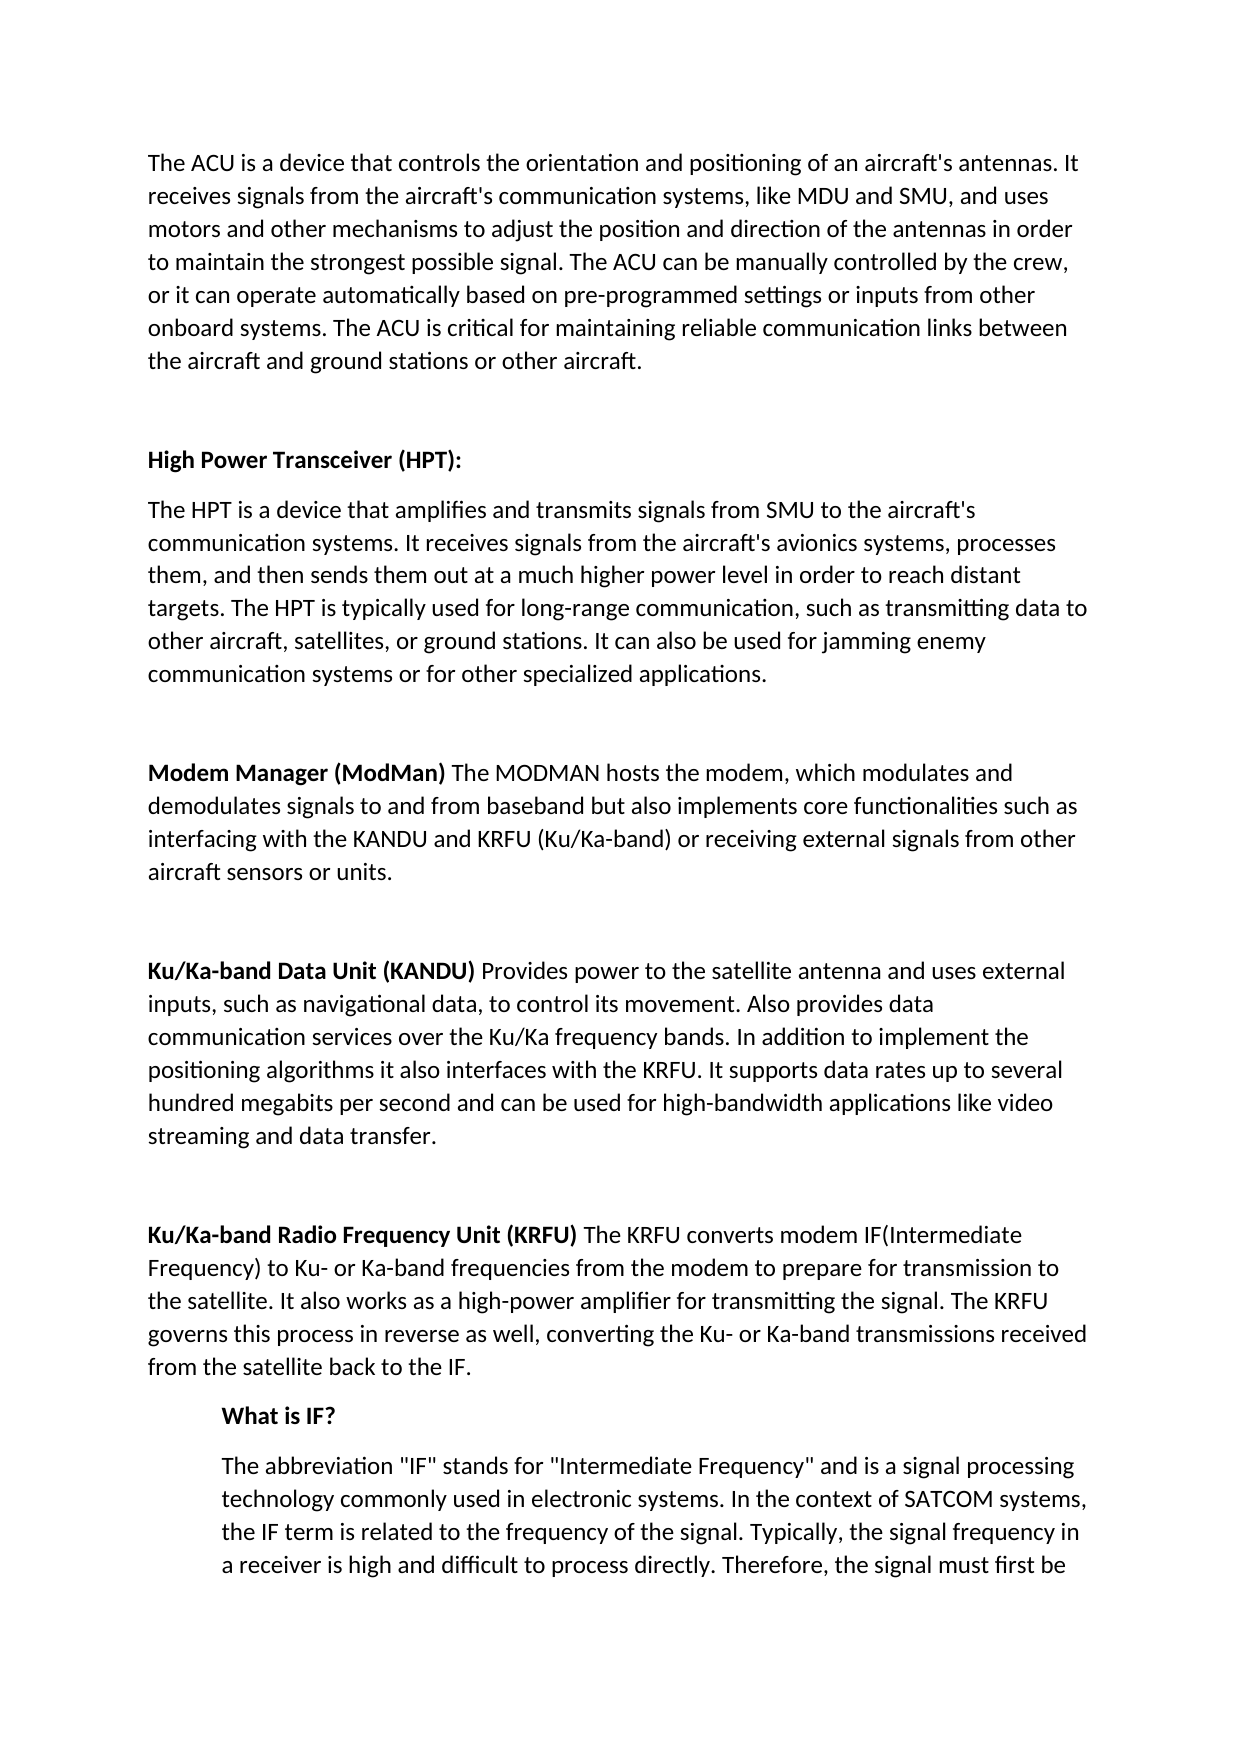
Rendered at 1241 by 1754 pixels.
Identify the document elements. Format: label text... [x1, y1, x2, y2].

text Ku/Ka-band Data Unit (KANDU) Provides power to the satellite antenna and uses external inputs, such as navigational data, to control its movement. Also provides data communication services over the Ku/Ka frequency bands. In addition to implement the positioning algorithms it also interfaces with the KRFU. It supports data rates up to several hundred megabits per second and can be used for high-bandwidth applications like video streaming and data transfer. [148, 956, 1093, 1151]
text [221, 1450, 1093, 1579]
text Modem Manager (ModMan) The MODMAN hosts the modem, which modulates and demodulates signals to and from baseband but also implements core functionalities such as interfacing with the KANDU and KRFU (Ku/Ka-band) or receiving external signals from other aircraft sensors or units. [148, 758, 1093, 887]
text The HPT is a device that amplifies and transmits signals from SMU to the aircraft's communication systems. It receives signals from the aircraft's avionics systems, processes them, and then sends them out at a much higher power level in order to reach distant targets. The HPT is typically used for long-range communication, such as transmitting data to other aircraft, satellites, or ground stations. It can also be used for jamming enemy communication systems or for other specialized applications. [148, 494, 1093, 689]
text High Power Transceiver (HPT): [148, 444, 1093, 475]
text The ACU is a device that controls the orientation and positioning of an aircraft's antennas. It receives signals from the aircraft's communication systems, like MDU and SMU, and uses motors and other mechanisms to adjust the position and direction of the antennas in order to maintain the strongest possible signal. The ACU can be manually controlled by the crew, or it can operate automatically based on pre-programmed settings or inputs from other onboard systems. The ACU is critical for maintaining reliable communication links between the aircraft and ground stations or other aircraft. [148, 148, 1093, 376]
text What is IF? [221, 1401, 1093, 1431]
text Ku/Ka-band Radio Frequency Unit (KRFU) The KRFU converts modem IF(Intermediate Frequency) to Ku- or Ka-band frequencies from the modem to prepare for transmission to the satellite. It also works as a high-power amplifier for transmitting the signal. The KRFU governs this process in reverse as well, converting the Ku- or Ka-band transmissions received from the satellite back to the IF. [148, 1219, 1093, 1381]
